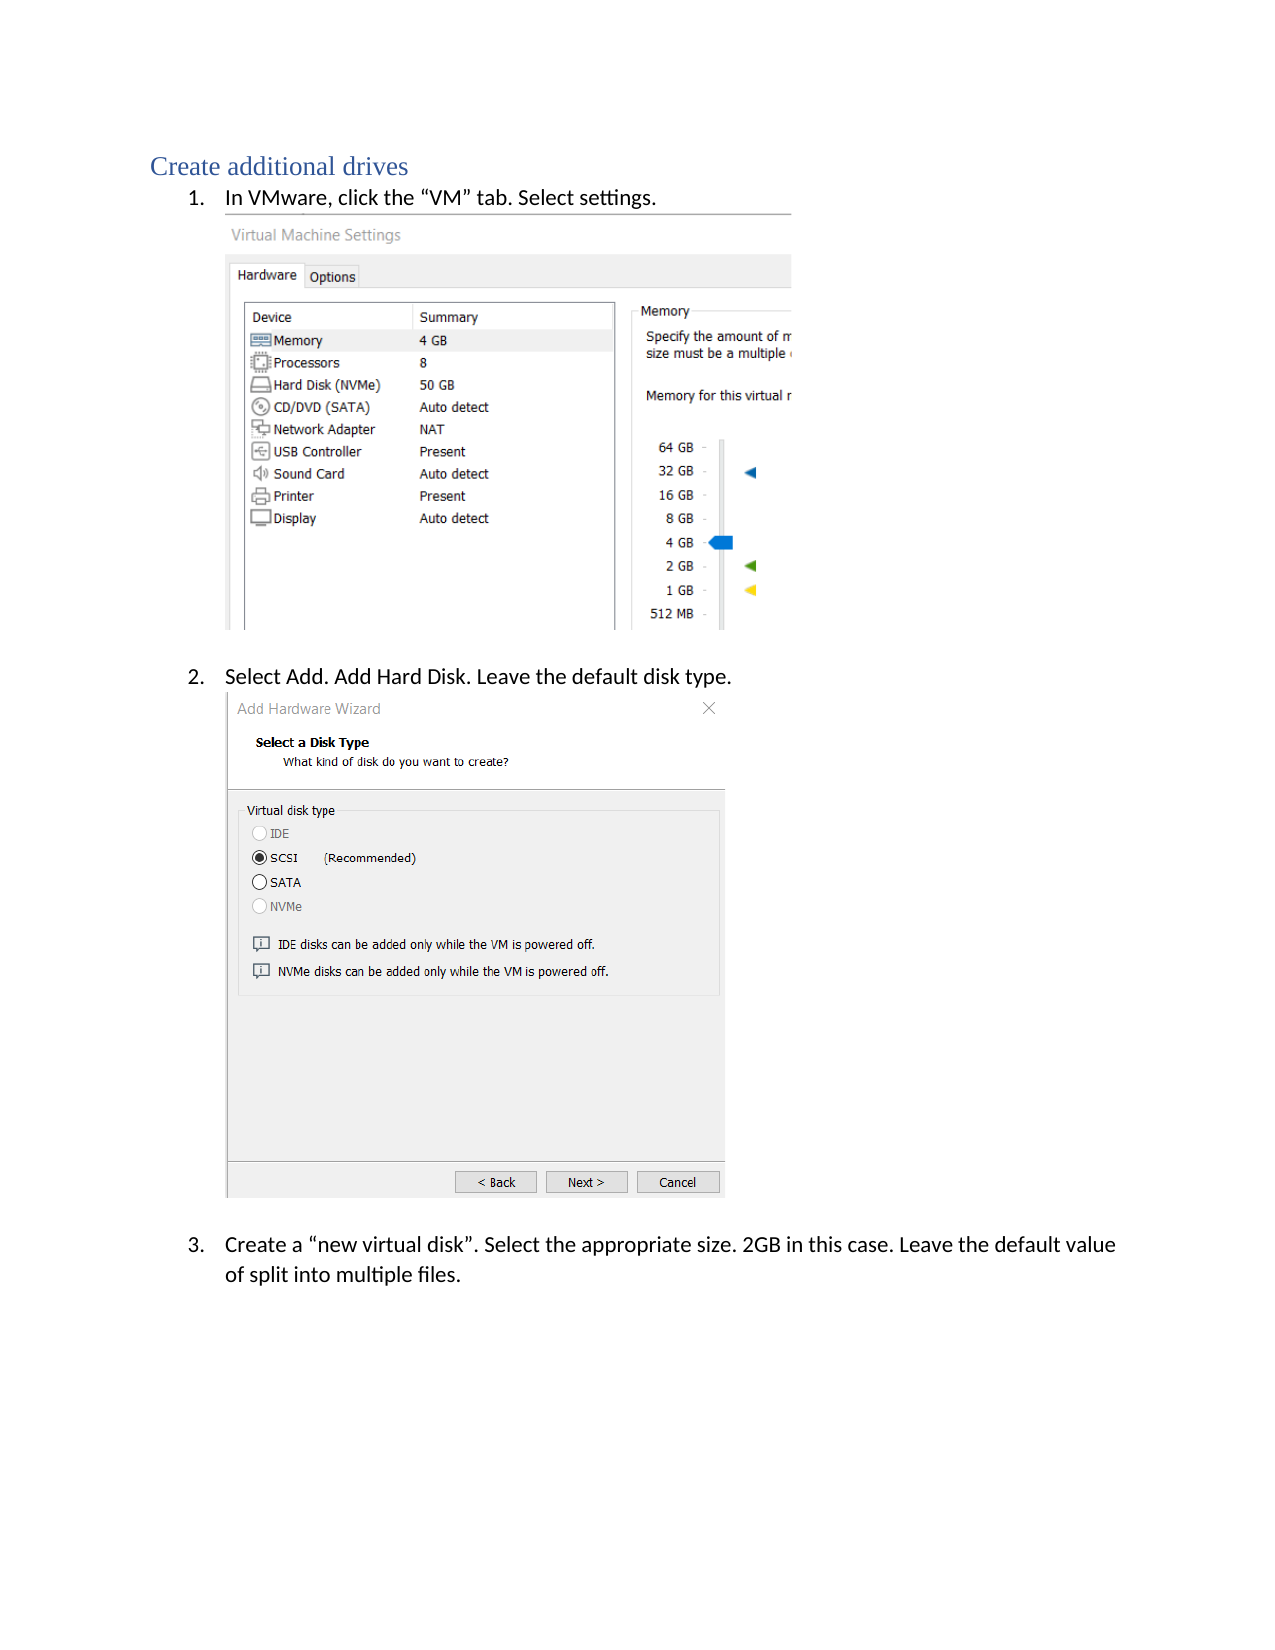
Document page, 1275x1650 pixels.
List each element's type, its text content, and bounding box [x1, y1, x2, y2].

subtitle Create additional drives [150, 150, 1125, 181]
picture [225, 692, 725, 1198]
picture [225, 213, 792, 630]
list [187, 1230, 1125, 1288]
